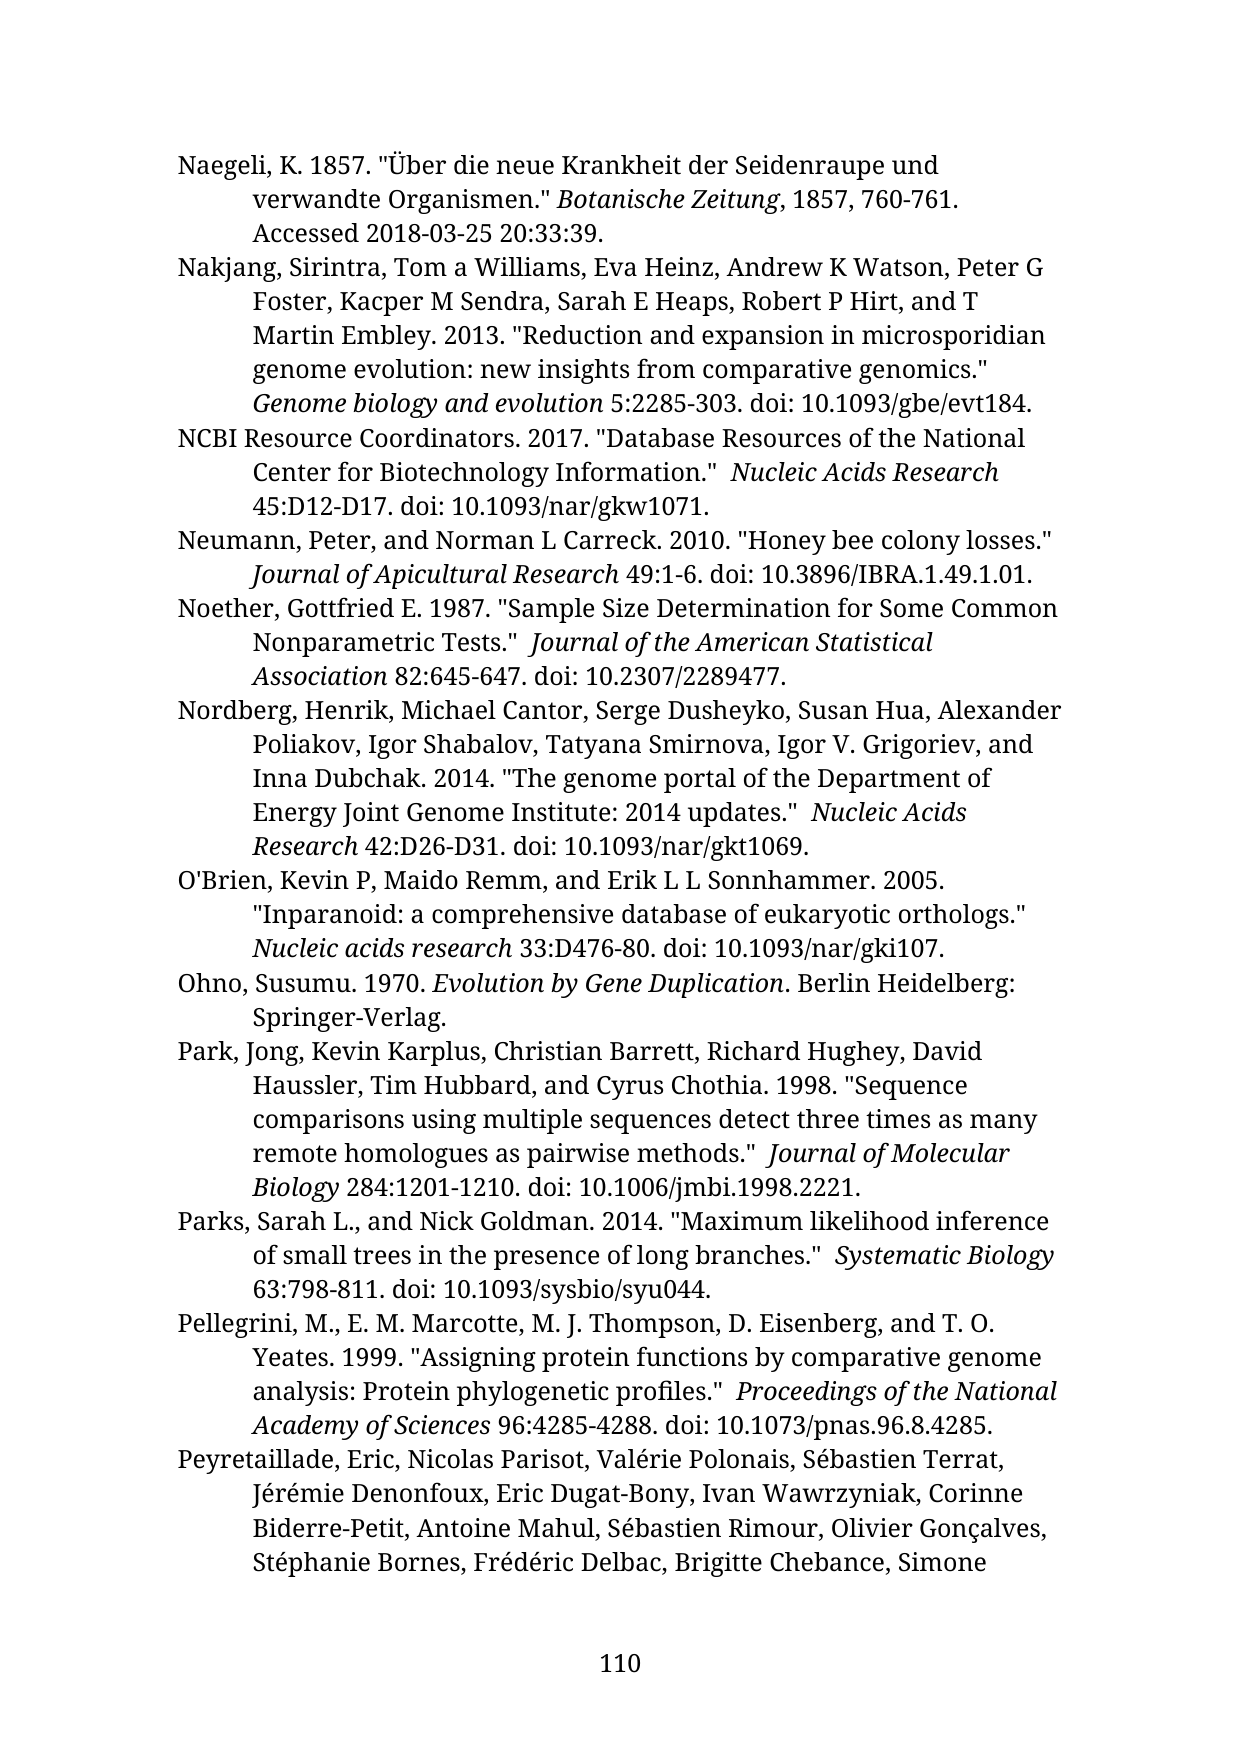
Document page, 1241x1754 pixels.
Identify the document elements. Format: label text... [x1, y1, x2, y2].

text Nordberg, Henrik, Michael Cantor, Serge Dusheyko, Susan Hua, Alexander Poliakov, Igor Shabalov, Tatyana Smirnova, Igor V. Grigoriev, and Inna Dubchak. 2014. "The genome portal of the Department of Energy Joint Genome Institute: 2014 updates." Nucleic Acids Research 42:D26-D31. doi: 10.1093/nar/gkt1069. [177, 693, 1063, 863]
text Noether, Gottfried E. 1987. "Sample Size Determination for Some Common Nonparametric Tests." Journal of the American Statistical Association 82:645-647. doi: 10.2307/2289477. [177, 591, 1063, 693]
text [177, 1442, 1063, 1578]
text Neumann, Peter, and Norman L Carreck. 2010. "Honey bee colony losses." Journal of Apicultural Research 49:1-6. doi: 10.3896/IBRA.1.49.1.01. [177, 522, 1063, 591]
text Ohno, Susumu. 1970. Evolution by Gene Duplication. Berlin Heidelberg: Springer-Verlag. [177, 965, 1063, 1033]
text Park, Jong, Kevin Karplus, Christian Barrett, Richard Hughey, David Haussler, Tim Hubbard, and Cyrus Chothia. 1998. "Sequence comparisons using multiple sequences detect three times as many remote homologues as pairwise methods." Journal of Molecular Biology 284:1201-1210. doi: 10.1006/jmbi.1998.2221. [177, 1033, 1063, 1204]
text Nakjang, Sirintra, Tom a Williams, Eva Heinz, Andrew K Watson, Peter G Foster, Kacper M Sendra, Sarah E Heaps, Robert P Hirt, and T Martin Embley. 2013. "Reduction and expansion in microsporidian genome evolution: new insights from comparative genomics." Genome biology and evolution 5:2285-303. doi: 10.1093/gbe/evt184. [177, 250, 1063, 420]
text Naegeli, K. 1857. "Über die neue Krankheit der Seidenraupe und verwandte Organismen." Botanische Zeitung, 1857, 760-761. Accessed 2018-03-25 20:33:39. [177, 148, 1063, 250]
text NCBI Resource Coordinators. 2017. "Database Resources of the National Center for Biotechnology Information." Nucleic Acids Research 45:D12-D17. doi: 10.1093/nar/gkw1071. [177, 420, 1063, 522]
text O'Brien, Kevin P, Maido Remm, and Erik L L Sonnhammer. 2005. "Inparanoid: a comprehensive database of eukaryotic orthologs." Nucleic acids research 33:D476-80. doi: 10.1093/nar/gki107. [177, 863, 1063, 965]
text Parks, Sarah L., and Nick Goldman. 2014. "Maximum likelihood inference of small trees in the presence of long branches." Systematic Biology 63:798-811. doi: 10.1093/sysbio/syu044. [177, 1204, 1063, 1306]
text Pellegrini, M., E. M. Marcotte, M. J. Thompson, D. Eisenberg, and T. O. Yeates. 1999. "Assigning protein functions by comparative genome analysis: Protein phylogenetic profiles." Proceedings of the National Academy of Sciences 96:4285-4288. doi: 10.1073/pnas.96.8.4285. [177, 1306, 1063, 1442]
